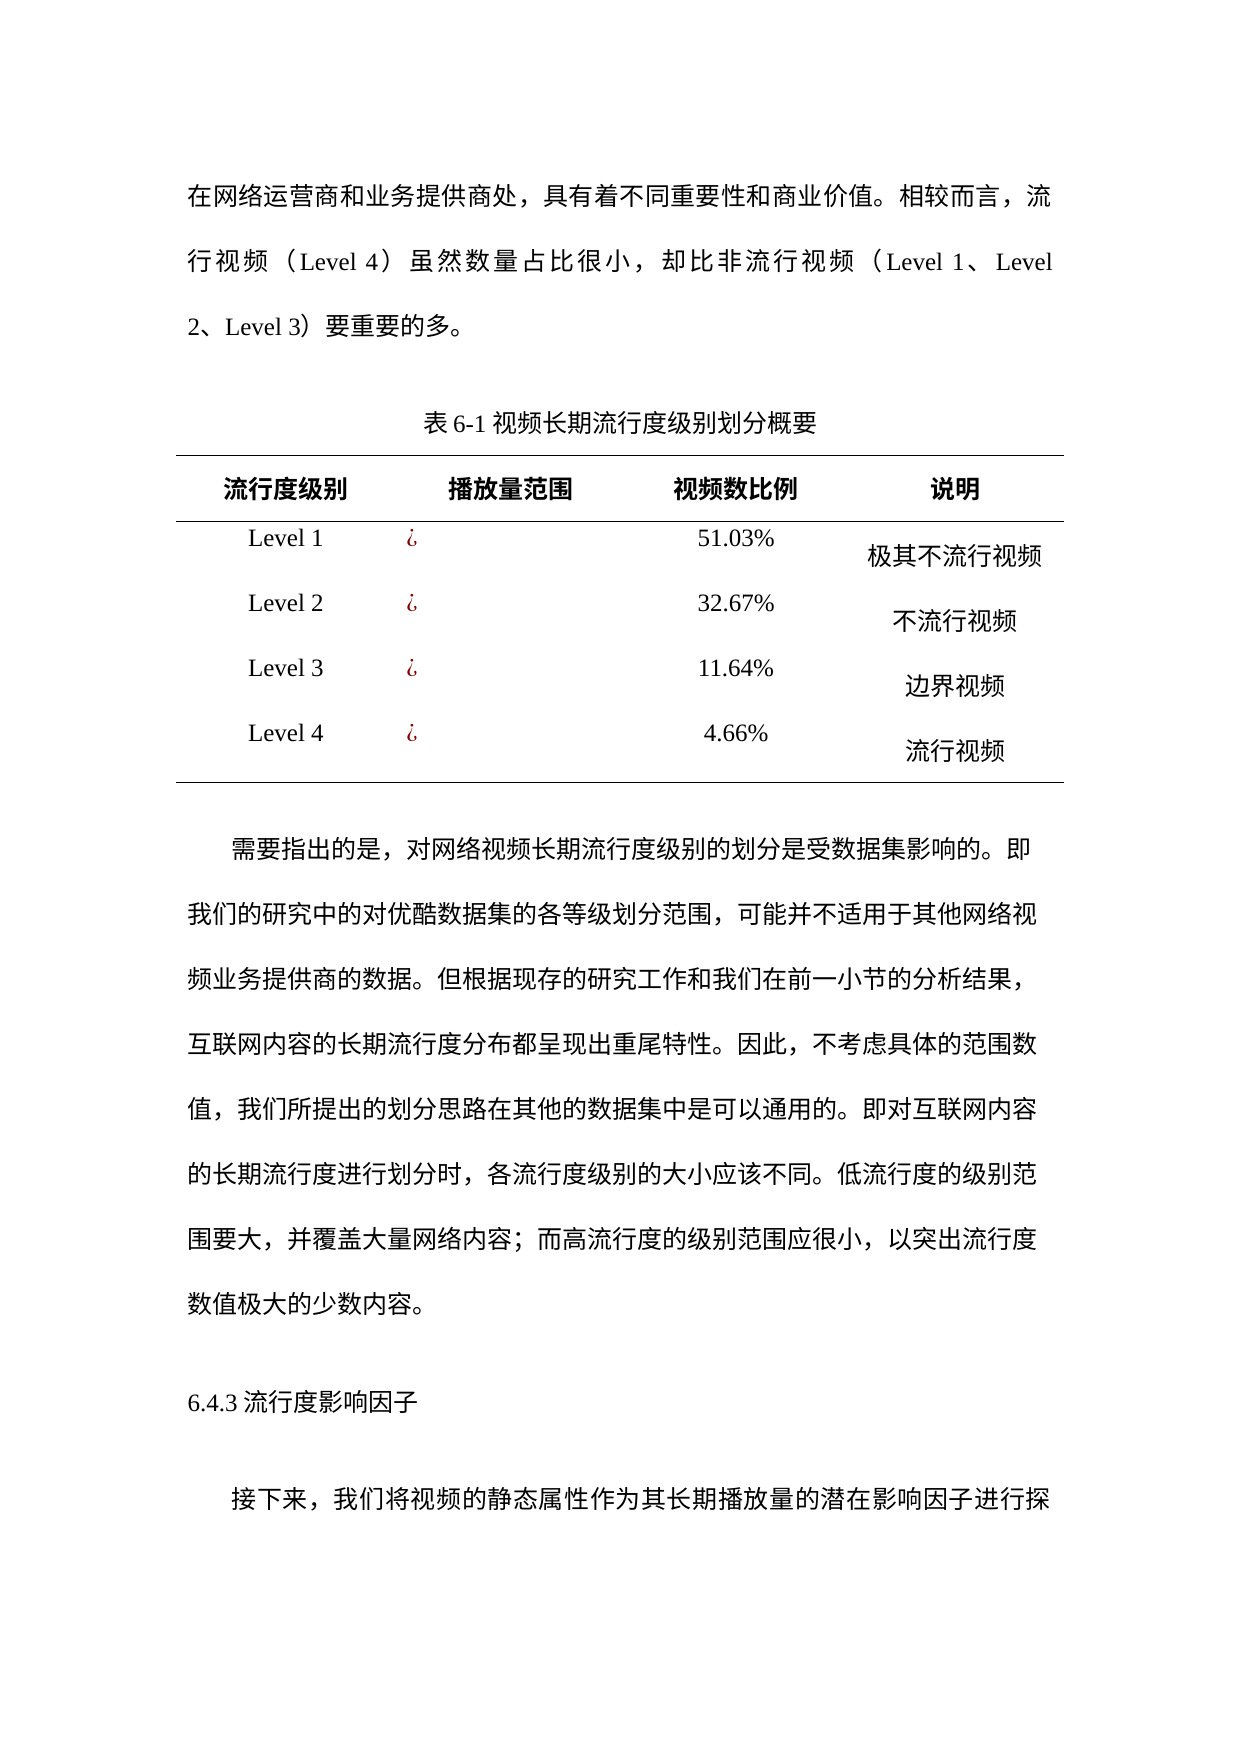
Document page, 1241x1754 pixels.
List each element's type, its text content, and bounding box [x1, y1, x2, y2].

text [187, 1465, 1053, 1530]
table_cell Level 1 [176, 522, 395, 587]
table_header 视频数比例 [626, 456, 846, 521]
table_cell [395, 587, 626, 652]
table_cell 11.64% [626, 652, 846, 717]
table_cell 边界视频 [846, 652, 1064, 717]
table_cell 不流行视频 [846, 587, 1064, 652]
table_cell [395, 717, 626, 782]
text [187, 162, 1053, 357]
table_cell 32.67% [626, 587, 846, 652]
table_header 播放量范围 [395, 456, 626, 521]
table_header 流行度级别 [176, 456, 395, 521]
table_cell [395, 522, 626, 587]
table_cell [395, 652, 626, 717]
table_cell Level 2 [176, 587, 395, 652]
table_cell 4.66% [626, 717, 846, 782]
table_cell 流行视频 [846, 717, 1064, 782]
table_cell 51.03% [626, 522, 846, 587]
text 流行度影响因子 [187, 1368, 1053, 1433]
table_cell Level 4 [176, 717, 395, 782]
text 表6-1 视频长期流行度级别划分概要 [187, 389, 1053, 454]
text 需要指出的是，对网络视频长期流行度级别的划分是受数据集影响的。即我们的研究中的对优酷数据集的各等级划分范围，可能并不适用于其他网络视频业务提供商的数据。但根据现存的研究工作和我们在前一小节的分析结果，互联网内容的长期流行度分布都呈现出重尾特性。因此，不考虑具体的范围数值，我们所提出的划分思路在其他的数据集中是可以通用的。即对互联网内容的长期流行度进行划分时，各流行度级别的大小应该不同。低流行度的级别范围要大，并覆盖大量网络内容；而高流行度的级别范围应很小，以突出流行度数值极大的少数内容。 [187, 815, 1053, 1335]
table_cell Level 3 [176, 652, 395, 717]
table_cell 极其不流行视频 [846, 522, 1064, 587]
table_header 说明 [846, 456, 1064, 521]
